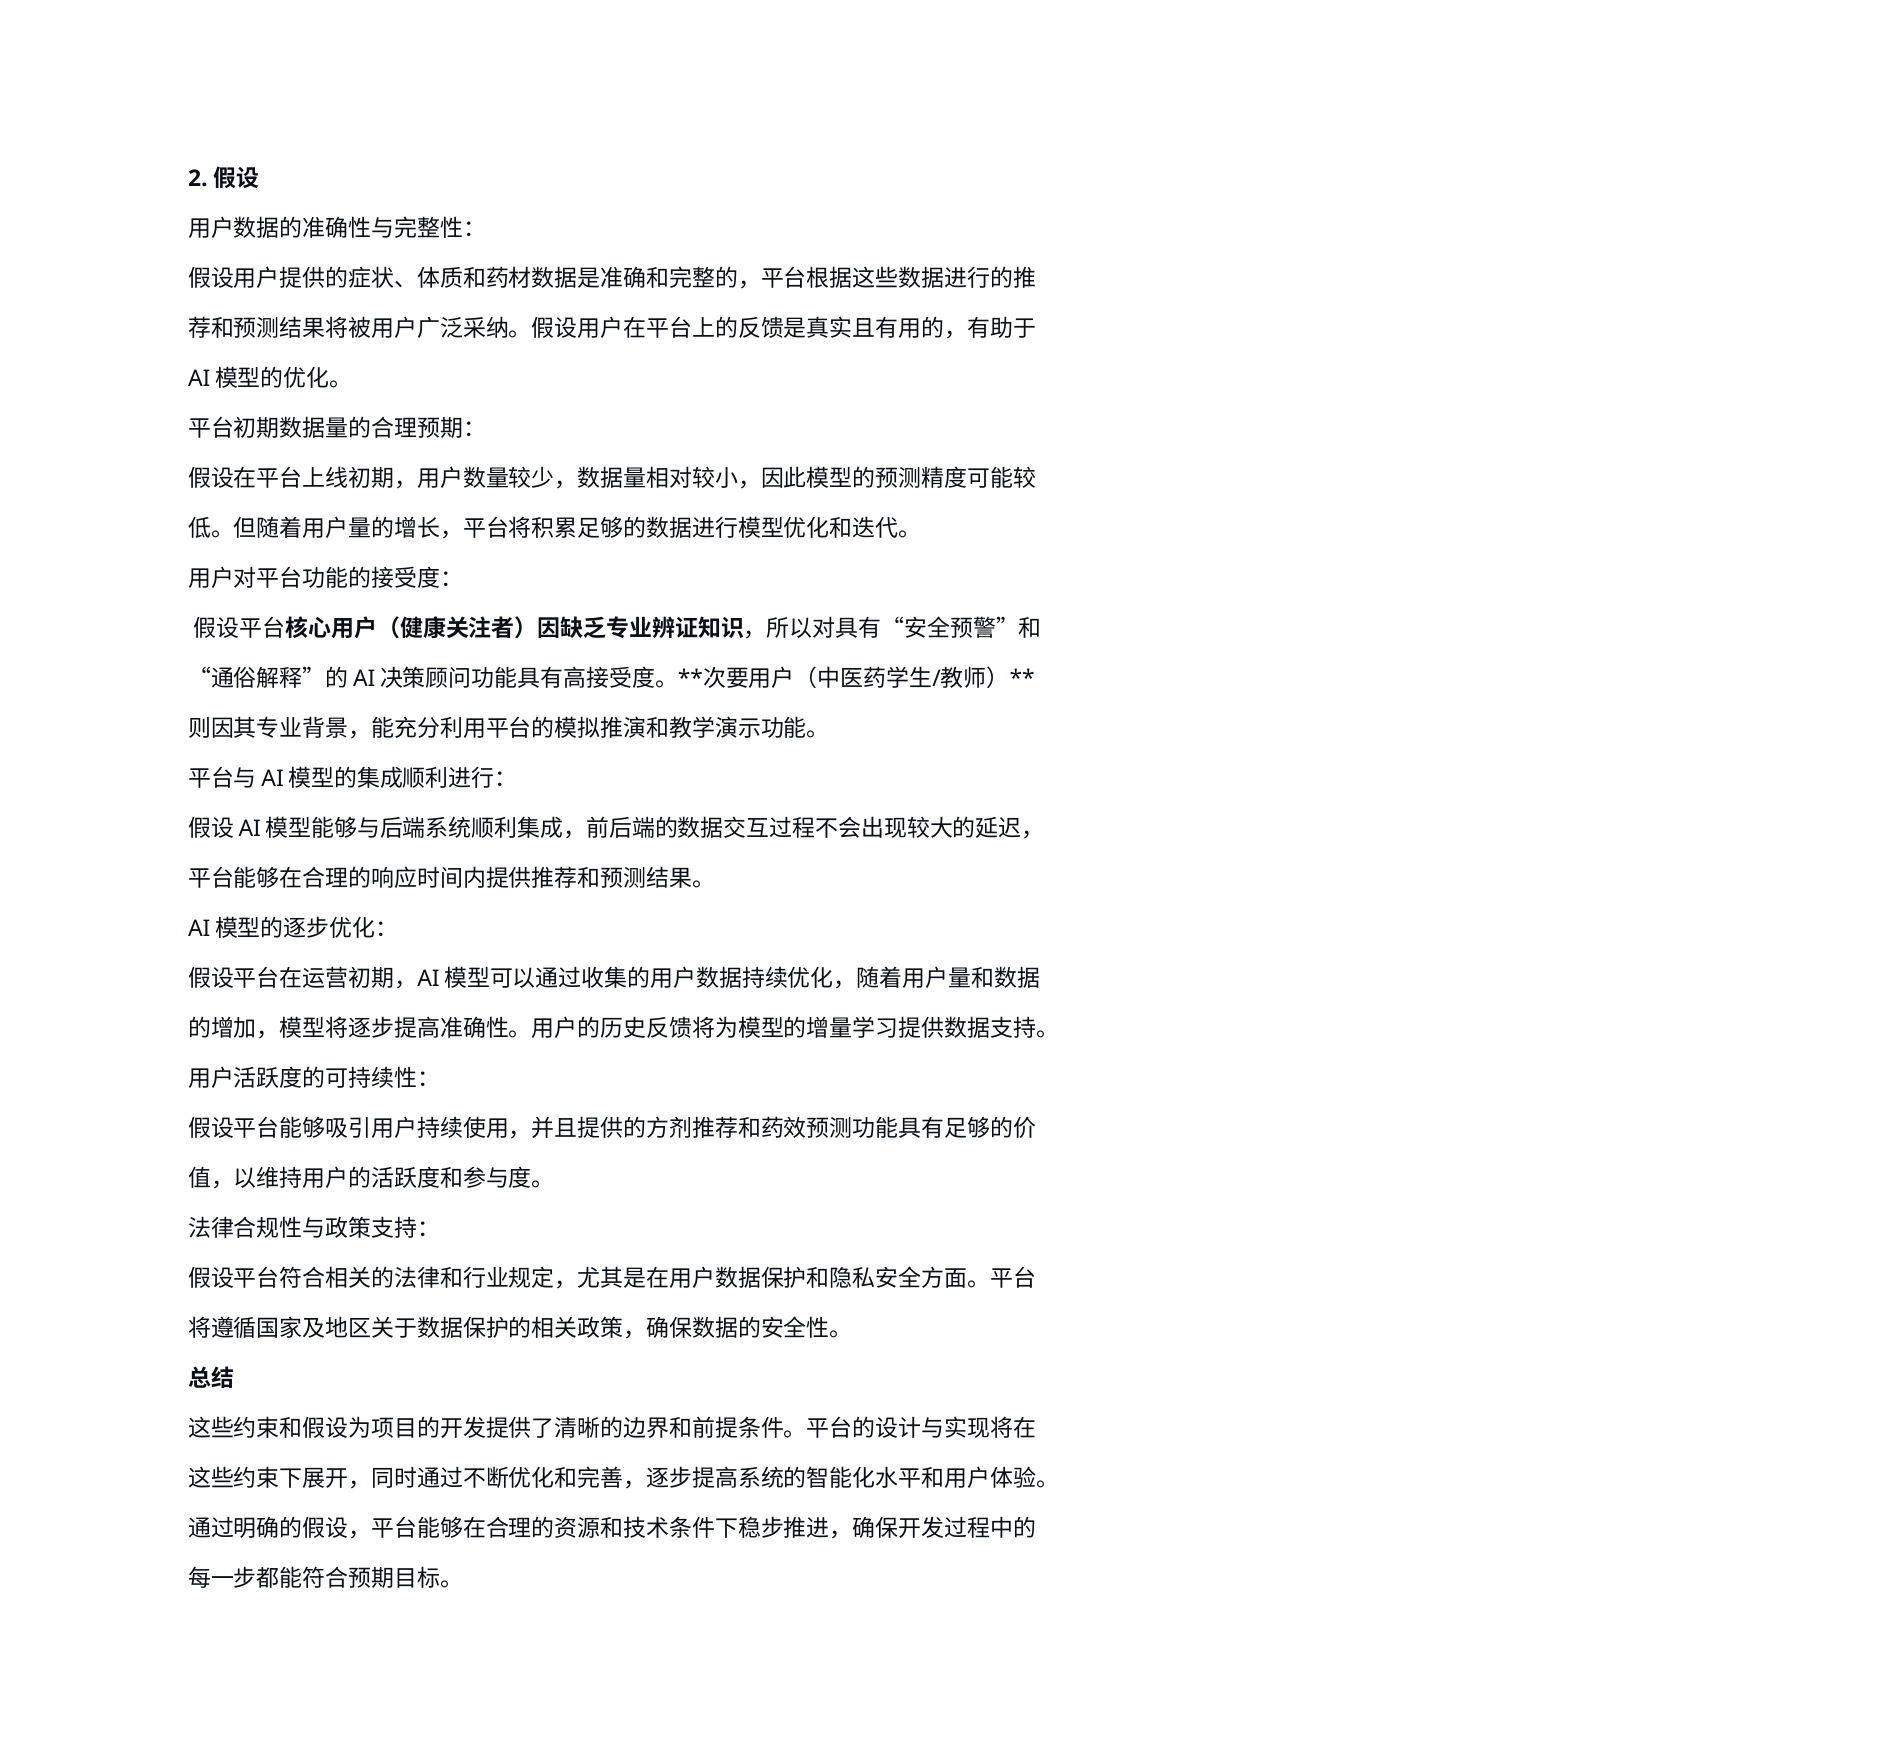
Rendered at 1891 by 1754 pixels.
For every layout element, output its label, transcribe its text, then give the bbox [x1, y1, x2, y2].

text 平台与AI模型的集成顺利进行： [188, 752, 1052, 802]
text 总结 [188, 1352, 1052, 1402]
text 2. 假设 [188, 152, 1052, 202]
text 用户活跃度的可持续性： [188, 1052, 1052, 1102]
text 假设在平台上线初期，用户数量较少，数据量相对较小，因此模型的预测精度可能较低。但随着用户量的增长，平台将积累足够的数据进行模型优化和迭代。 [188, 452, 1052, 552]
text 用户数据的准确性与完整性： [188, 202, 1052, 252]
text 假设平台符合相关的法律和行业规定，尤其是在用户数据保护和隐私安全方面。平台将遵循国家及地区关于数据保护的相关政策，确保数据的安全性。 [188, 1252, 1052, 1352]
text 用户对平台功能的接受度： [188, 552, 1052, 602]
text 法律合规性与政策支持： [188, 1202, 1052, 1252]
text 这些约束和假设为项目的开发提供了清晰的边界和前提条件。平台的设计与实现将在这些约束下展开，同时通过不断优化和完善，逐步提高系统的智能化水平和用户体验。通过明确的假设，平台能够在合理的资源和技术条件下稳步推进，确保开发过程中的每一步都能符合预期目标。 [188, 1402, 1052, 1602]
text 平台初期数据量的合理预期： [188, 402, 1052, 452]
text AI模型的逐步优化： [188, 902, 1052, 952]
text 假设平台能够吸引用户持续使用，并且提供的方剂推荐和药效预测功能具有足够的价值，以维持用户的活跃度和参与度。 [188, 1102, 1052, 1202]
text 假设平台核心用户（健康关注者）因缺乏专业辨证知识，所以对具有“安全预警”和“通俗解释”的AI决策顾问功能具有高接受度。**次要用户（中医药学生/教师）**则因其专业背景，能充分利用平台的模拟推演和教学演示功能。 [188, 602, 1052, 752]
text 假设用户提供的症状、体质和药材数据是准确和完整的，平台根据这些数据进行的推荐和预测结果将被用户广泛采纳。假设用户在平台上的反馈是真实且有用的，有助于AI模型的优化。 [188, 252, 1052, 402]
text 假设AI模型能够与后端系统顺利集成，前后端的数据交互过程不会出现较大的延迟，平台能够在合理的响应时间内提供推荐和预测结果。 [188, 802, 1052, 902]
text 假设平台在运营初期，AI模型可以通过收集的用户数据持续优化，随着用户量和数据的增加，模型将逐步提高准确性。用户的历史反馈将为模型的增量学习提供数据支持。 [188, 952, 1052, 1052]
